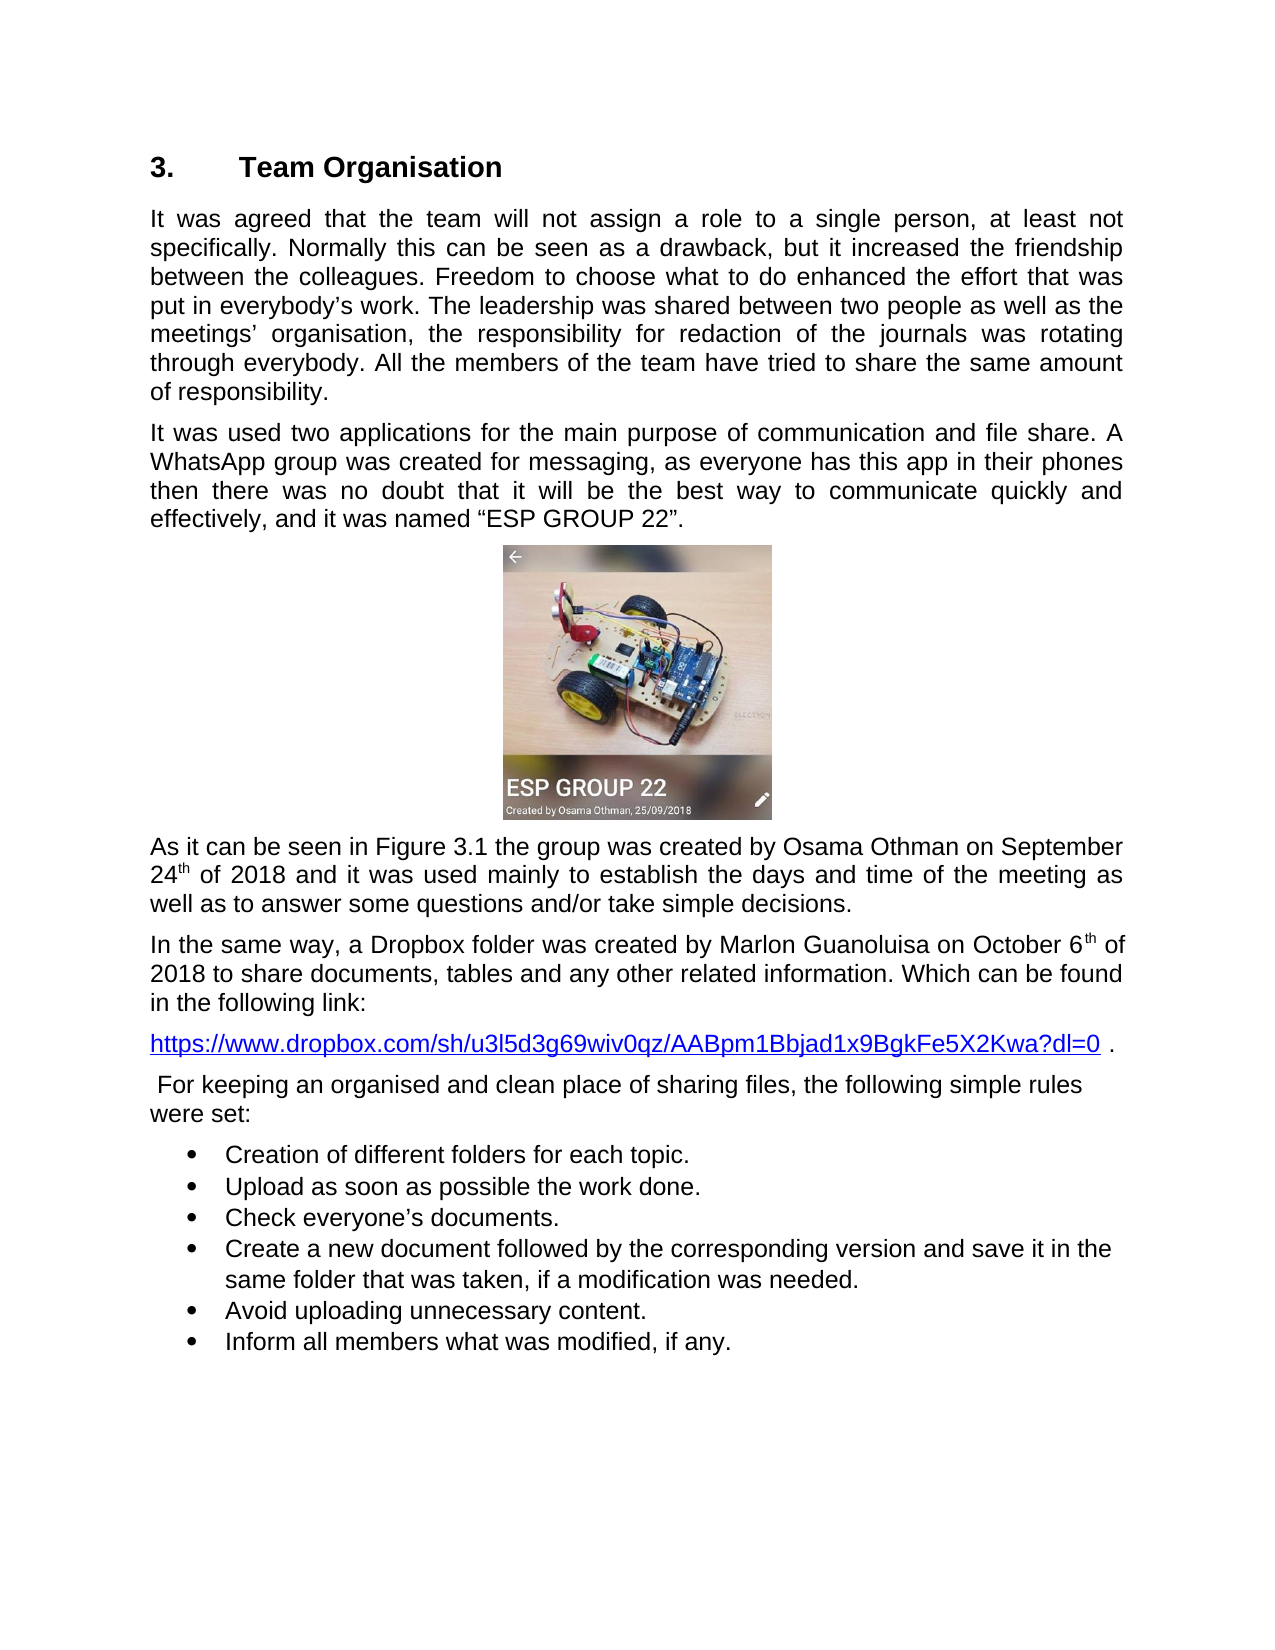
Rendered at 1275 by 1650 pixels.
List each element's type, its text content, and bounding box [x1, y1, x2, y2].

list Check everyone’s documents. [187, 807, 1125, 836]
text As it can be seen in Figure 3.1 the group was created by Osama Othman on September 24th of 2018 and it was used mainly to establish the days and time of the meeting as well as to answer some questions and/or take simple decisions. [150, 436, 1125, 522]
picture [503, 150, 772, 424]
list Creation of different folders for each topic. [187, 745, 1125, 774]
text For keeping an organised and clean place of sharing files, the following simple rules were set: [150, 675, 1125, 732]
text In the same way, a Dropbox folder was created by Marlon Guanoluisa on October 6th of 2018 to share documents, tables and any other related information. Which can be found in the following link: [150, 535, 1125, 621]
list Avoid uploading unnecessary content. [187, 900, 1125, 929]
list Inform all members what was modified, if any. [187, 932, 1125, 960]
list Create a new document followed by the corresponding version and save it in the same folder that was taken, if a modification was needed. [187, 838, 1125, 898]
text https://www.dropbox.com/sh/u3l5d3g69wiv0qz/AABpm1Bbjad1x9BgkFe5X2Kwa?dl=0 . [150, 633, 1125, 662]
list Upload as soon as possible the work done. [187, 776, 1125, 805]
